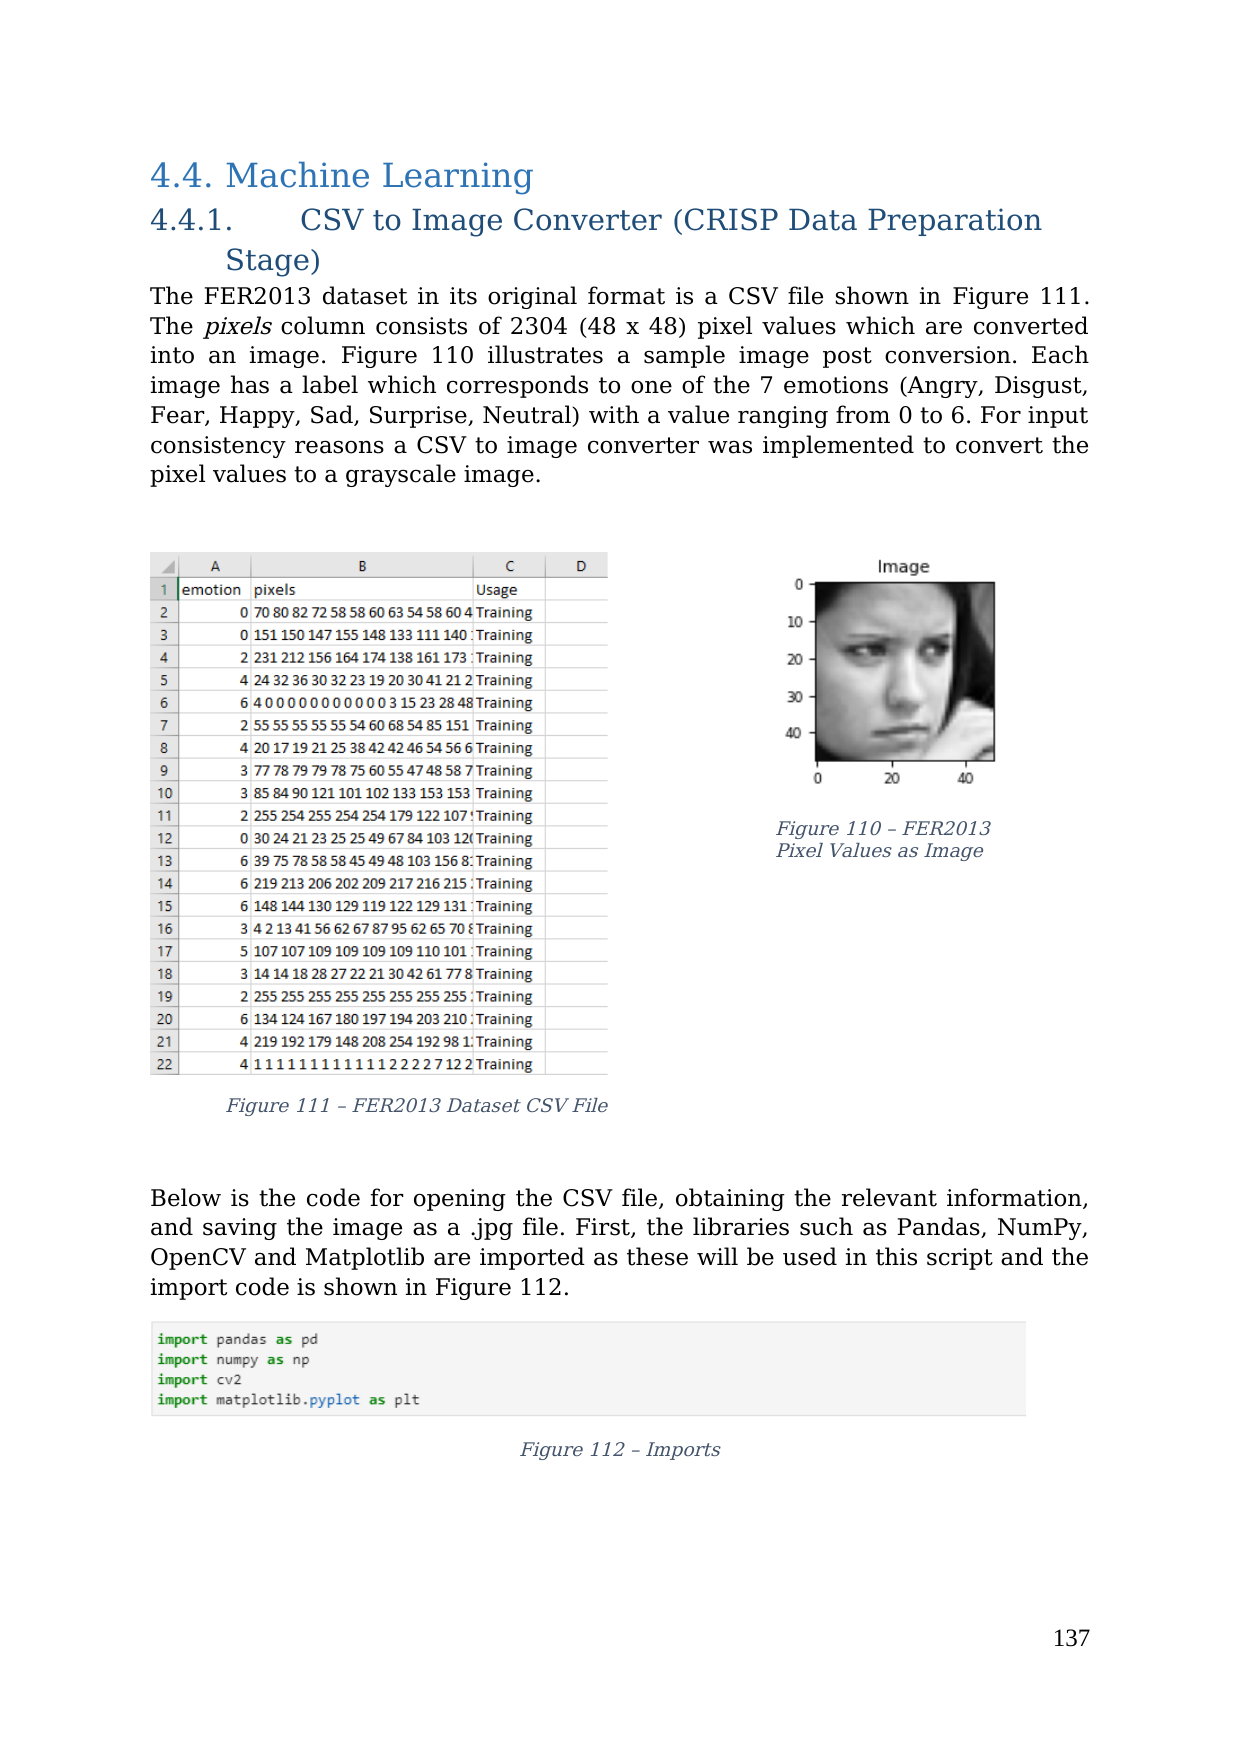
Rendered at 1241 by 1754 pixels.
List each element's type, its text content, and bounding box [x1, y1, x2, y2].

text Figure 112 – Imports [150, 1438, 1090, 1460]
subtitle Machine Learning [150, 154, 1090, 194]
text Below is the code for opening the CSV file, obtaining the relevant information, and saving the image as a .jpg file. First, the libraries such as Pandas, NumPy, OpenCV and Matplotlib are imported as these will be used in this script and the import code is shown in Figure 112. [150, 1183, 1090, 1300]
picture [773, 554, 1036, 812]
picture [150, 552, 608, 1075]
picture [150, 1318, 1027, 1419]
text The FER2013 dataset in its original format is a CSV file shown in Figure 111. The pixels column consists of 2304 (48 x 48) pixel values which are converted into an image. Figure 110 illustrates a sample image post conversion. Each image has a label which corresponds to one of the 7 emotions (Angry, Disgust, Fear, Happy, Sad, Surprise, Neutral) with a value ranging from 0 to 6. For input consistency reasons a CSV to image converter was implemented to convert the pixel values to a grayscale image. [150, 282, 1090, 487]
subtitle CSV to Image Converter (CRISP Data Preparation Stage) [150, 201, 1090, 277]
text Figure 111 – FER2013 Dataset CSV File [150, 1094, 1090, 1116]
